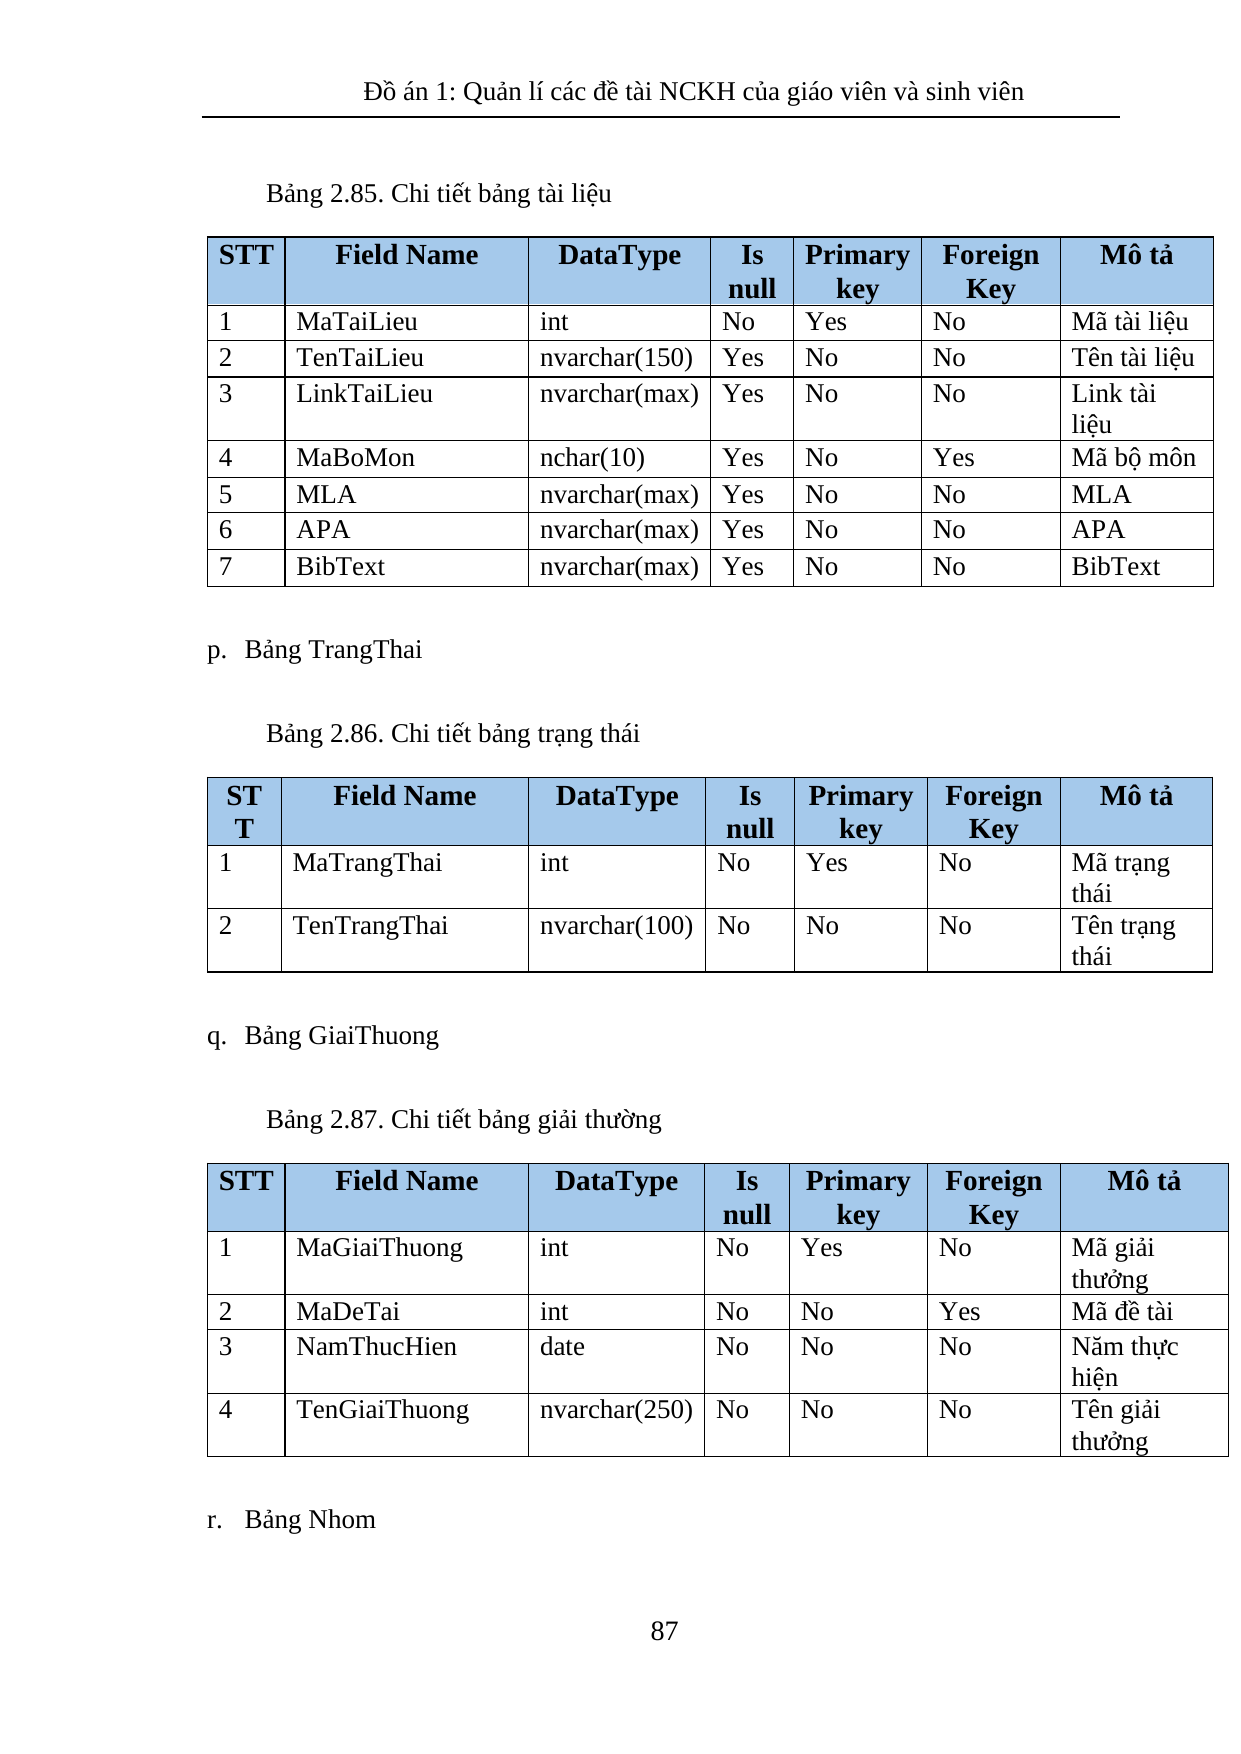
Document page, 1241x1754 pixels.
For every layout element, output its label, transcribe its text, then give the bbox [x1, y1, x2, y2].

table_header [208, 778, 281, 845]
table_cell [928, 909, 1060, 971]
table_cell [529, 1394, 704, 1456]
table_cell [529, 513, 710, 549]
list Bảng GiaiThuong [207, 1019, 1122, 1050]
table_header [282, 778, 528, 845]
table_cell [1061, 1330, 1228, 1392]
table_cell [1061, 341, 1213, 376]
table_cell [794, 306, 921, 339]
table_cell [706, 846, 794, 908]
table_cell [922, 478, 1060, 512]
text Bảng 2.87. Chi tiết bảng giải thường [207, 1103, 1122, 1134]
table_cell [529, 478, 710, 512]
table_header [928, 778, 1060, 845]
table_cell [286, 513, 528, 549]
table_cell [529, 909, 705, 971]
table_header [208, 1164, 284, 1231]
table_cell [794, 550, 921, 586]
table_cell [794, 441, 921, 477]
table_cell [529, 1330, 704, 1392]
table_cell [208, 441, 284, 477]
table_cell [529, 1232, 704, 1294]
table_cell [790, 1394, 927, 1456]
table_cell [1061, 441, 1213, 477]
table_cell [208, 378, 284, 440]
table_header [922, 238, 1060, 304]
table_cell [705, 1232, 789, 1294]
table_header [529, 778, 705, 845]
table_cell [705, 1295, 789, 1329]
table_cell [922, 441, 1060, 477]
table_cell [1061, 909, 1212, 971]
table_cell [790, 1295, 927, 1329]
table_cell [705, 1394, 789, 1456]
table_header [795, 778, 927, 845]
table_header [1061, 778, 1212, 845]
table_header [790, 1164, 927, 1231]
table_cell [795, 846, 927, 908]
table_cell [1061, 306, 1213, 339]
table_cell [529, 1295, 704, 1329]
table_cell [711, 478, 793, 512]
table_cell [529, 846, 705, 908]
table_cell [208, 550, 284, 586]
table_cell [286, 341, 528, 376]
text Bảng 2.85. Chi tiết bảng tài liệu [207, 177, 1122, 208]
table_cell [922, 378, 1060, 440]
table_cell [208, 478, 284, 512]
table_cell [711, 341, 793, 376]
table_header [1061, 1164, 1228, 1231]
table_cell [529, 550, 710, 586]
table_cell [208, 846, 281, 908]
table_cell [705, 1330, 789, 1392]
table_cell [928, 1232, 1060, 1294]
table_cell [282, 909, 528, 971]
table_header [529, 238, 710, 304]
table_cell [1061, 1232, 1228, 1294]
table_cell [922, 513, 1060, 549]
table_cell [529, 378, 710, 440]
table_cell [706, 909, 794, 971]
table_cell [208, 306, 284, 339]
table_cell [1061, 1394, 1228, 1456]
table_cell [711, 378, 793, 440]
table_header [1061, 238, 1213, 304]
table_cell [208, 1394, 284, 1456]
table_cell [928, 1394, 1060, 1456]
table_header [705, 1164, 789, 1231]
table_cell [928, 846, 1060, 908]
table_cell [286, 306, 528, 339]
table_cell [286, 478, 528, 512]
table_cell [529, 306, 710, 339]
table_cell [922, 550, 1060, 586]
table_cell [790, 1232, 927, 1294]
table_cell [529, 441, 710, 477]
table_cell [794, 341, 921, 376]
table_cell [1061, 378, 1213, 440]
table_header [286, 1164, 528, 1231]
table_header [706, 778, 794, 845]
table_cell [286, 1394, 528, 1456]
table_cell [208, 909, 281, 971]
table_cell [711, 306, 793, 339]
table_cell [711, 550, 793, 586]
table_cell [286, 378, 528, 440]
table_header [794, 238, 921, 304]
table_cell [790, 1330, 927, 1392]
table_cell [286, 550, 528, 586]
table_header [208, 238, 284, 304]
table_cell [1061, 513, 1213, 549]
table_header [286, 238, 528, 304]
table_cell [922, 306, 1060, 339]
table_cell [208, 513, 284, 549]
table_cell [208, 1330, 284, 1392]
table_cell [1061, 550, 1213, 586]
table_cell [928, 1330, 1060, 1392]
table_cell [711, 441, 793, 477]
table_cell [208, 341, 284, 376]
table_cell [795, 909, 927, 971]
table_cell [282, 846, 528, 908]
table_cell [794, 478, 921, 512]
list Bảng Nhom [207, 1503, 1122, 1535]
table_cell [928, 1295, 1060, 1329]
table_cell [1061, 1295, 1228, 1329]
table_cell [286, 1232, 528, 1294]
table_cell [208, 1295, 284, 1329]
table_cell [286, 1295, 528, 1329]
list Bảng TrangThai [207, 633, 1122, 664]
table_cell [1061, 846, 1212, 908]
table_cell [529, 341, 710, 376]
text Bảng 2.86. Chi tiết bảng trạng thái [207, 717, 1122, 748]
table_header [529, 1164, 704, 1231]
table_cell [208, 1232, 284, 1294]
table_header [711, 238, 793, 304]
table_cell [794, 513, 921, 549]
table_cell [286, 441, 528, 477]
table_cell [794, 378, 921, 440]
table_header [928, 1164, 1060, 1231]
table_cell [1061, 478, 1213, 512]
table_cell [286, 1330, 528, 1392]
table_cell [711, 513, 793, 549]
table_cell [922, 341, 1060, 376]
